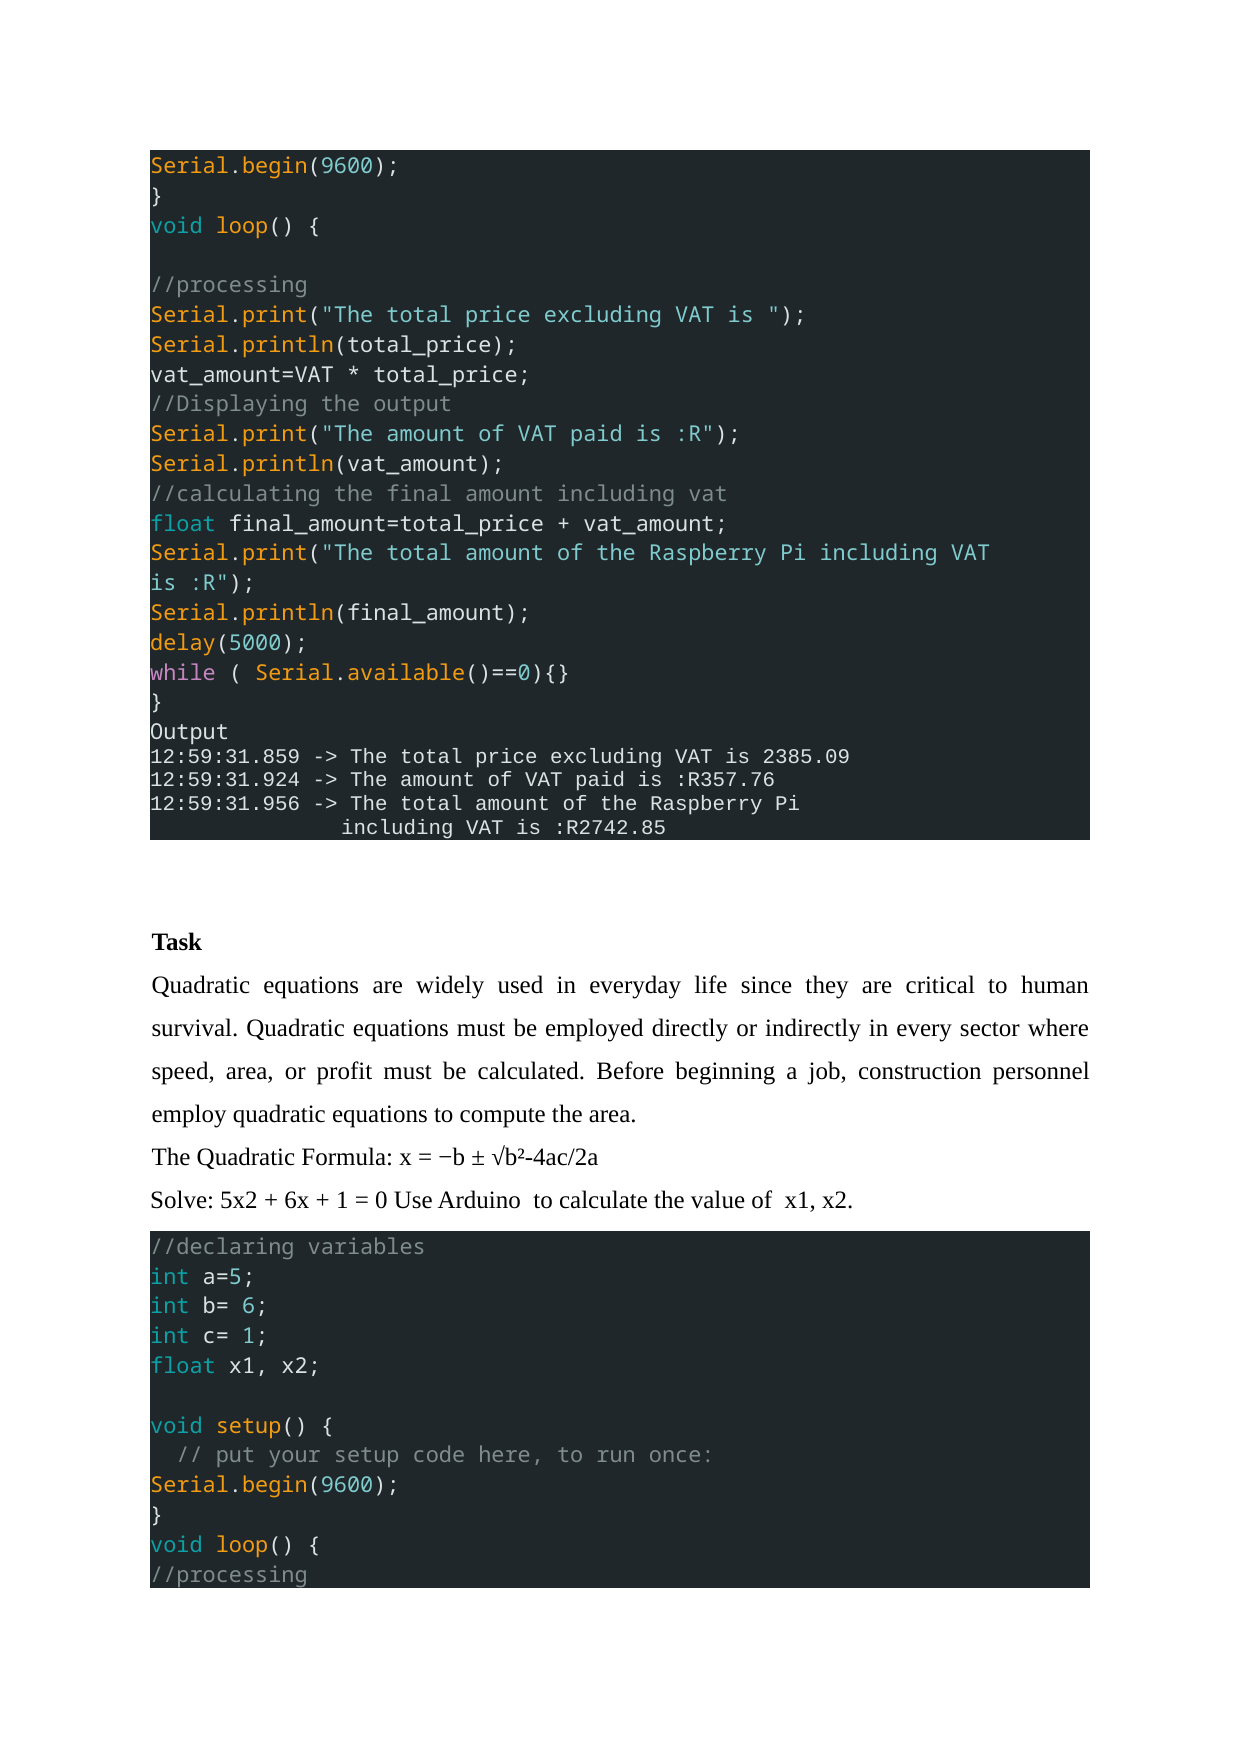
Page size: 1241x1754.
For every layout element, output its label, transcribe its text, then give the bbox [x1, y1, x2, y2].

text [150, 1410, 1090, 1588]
text } [150, 180, 1090, 209]
text Serial.begin(9600); [150, 150, 1090, 180]
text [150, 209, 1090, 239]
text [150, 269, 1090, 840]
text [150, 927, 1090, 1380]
